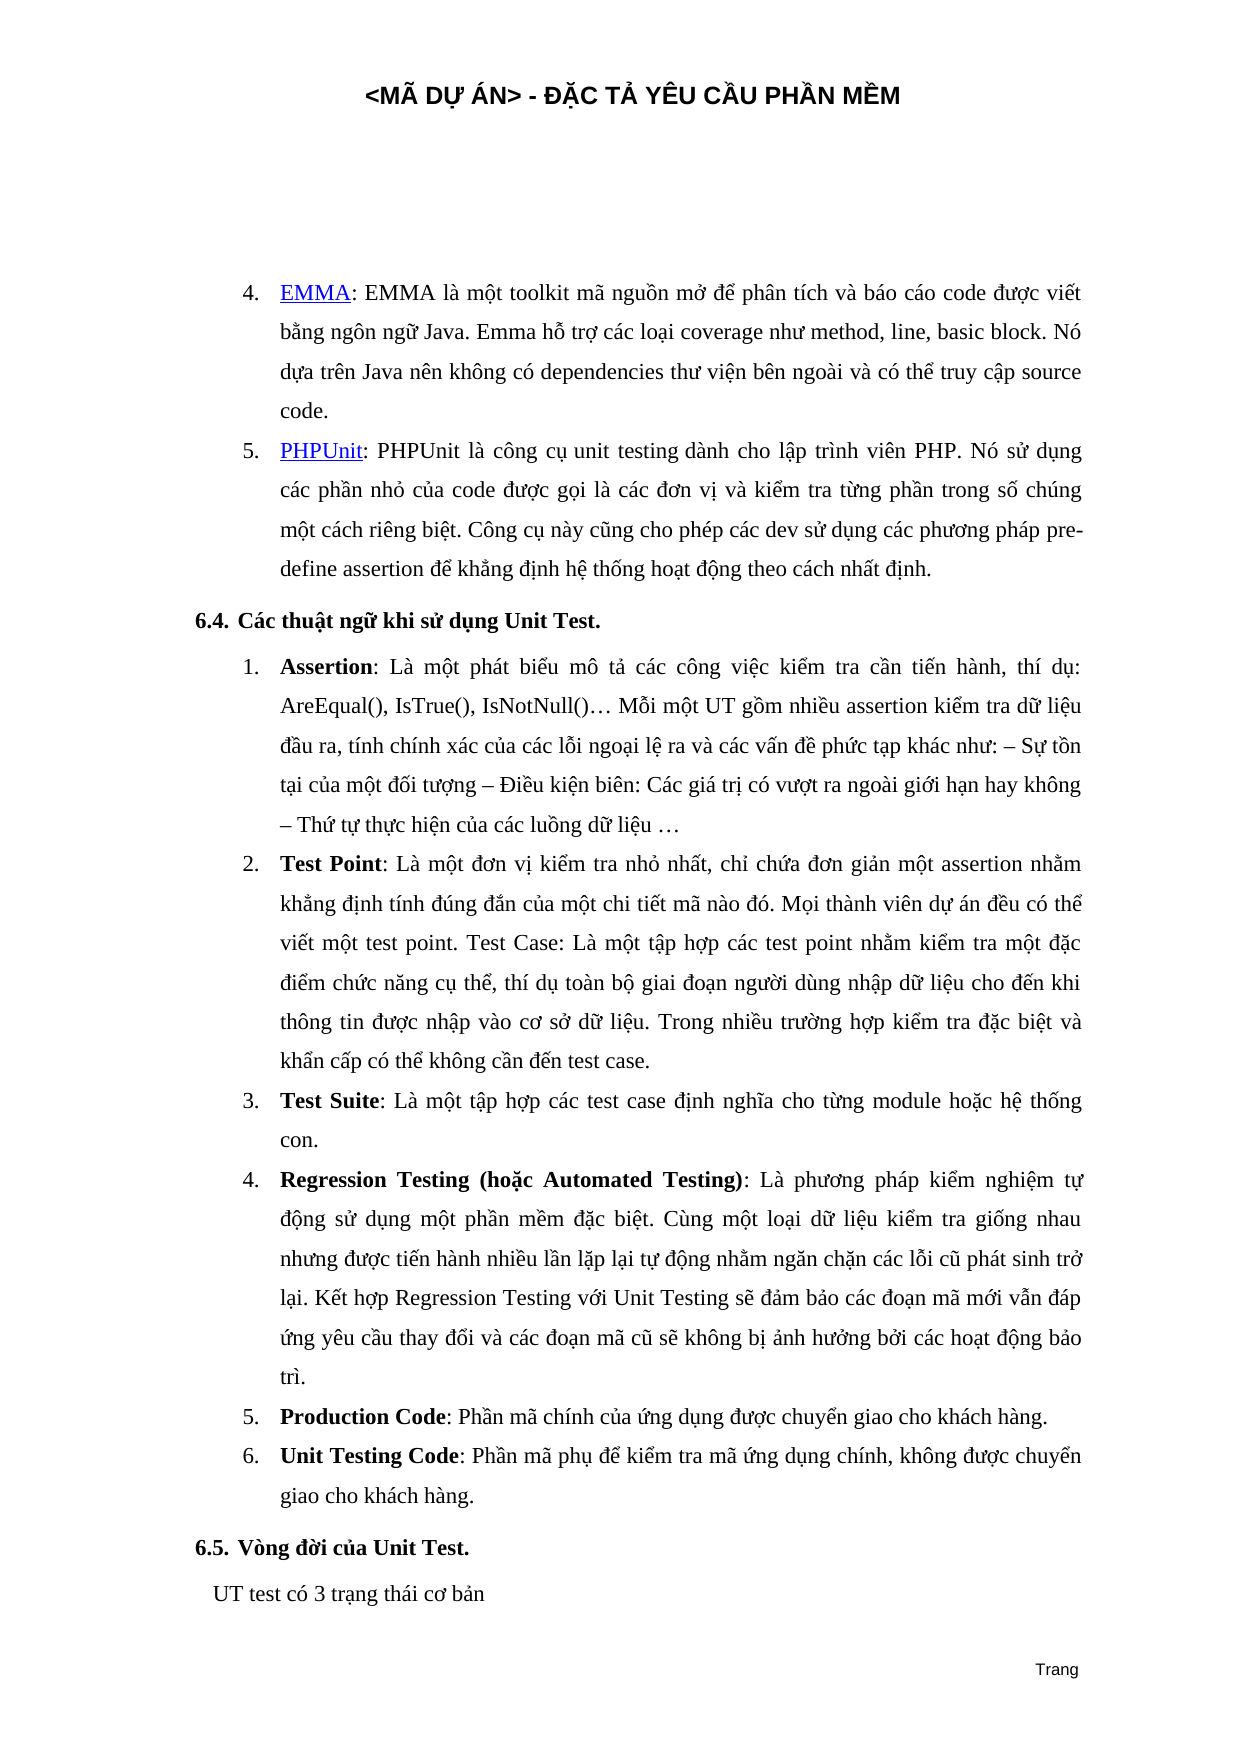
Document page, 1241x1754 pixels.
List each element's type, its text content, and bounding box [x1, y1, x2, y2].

list Production Code: Phần mã chính của ứng dụng được chuyển giao cho khách hàng. [242, 1403, 1083, 1429]
list Unit Testing Code: Phần mã phụ để kiểm tra mã ứng dụng chính, không được chuyển giao cho khách hàng. [242, 1442, 1083, 1508]
list Test Suite: Là một tập hợp các test case định nghĩa cho từng module hoặc hệ thống con. [242, 1087, 1083, 1153]
list Regression Testing (hoặc Automated Testing): Là phương pháp kiểm nghiệm tự động sử dụng một phần mềm đặc biệt. Cùng một loại dữ liệu kiểm tra giống nhau nhưng được tiến hành nhiều lần lặp lại tự động nhằm ngăn chặn các lỗi cũ phát sinh trở lại. Kết hợp Regression Testing với Unit Testing sẽ đảm bảo các đoạn mã mới vẫn đáp ứng yêu cầu thay đổi và các đoạn mã cũ sẽ không bị ảnh hưởng bởi các hoạt động bảo trì. [242, 1166, 1083, 1390]
list EMMA: EMMA là một toolkit mã nguồn mở để phân tích và báo cáo code được viết bằng ngôn ngữ Java. Emma hỗ trợ các loại coverage như method, line, basic block. Nó dựa trên Java nên không có dependencies thư viện bên ngoài và có thể truy cập source code. [242, 279, 1083, 423]
list Test Point: Là một đơn vị kiểm tra nhỏ nhất, chỉ chứa đơn giản một assertion nhằm khẳng định tính đúng đắn của một chi tiết mã nào đó. Mọi thành viên dự án đều có thể viết một test point. Test Case: Là một tập hợp các test point nhằm kiểm tra một đặc điểm chức năng cụ thể, thí dụ toàn bộ giai đoạn người dùng nhập dữ liệu cho đến khi thông tin được nhập vào cơ sở dữ liệu. Trong nhiều trường hợp kiểm tra đặc biệt và khẩn cấp có thể không cần đến test case. [242, 850, 1083, 1074]
list Assertion: Là một phát biểu mô tả các công việc kiểm tra cần tiến hành, thí dụ: AreEqual(), IsTrue(), IsNotNull()… Mỗi một UT gồm nhiều assertion kiểm tra dữ liệu đầu ra, tính chính xác của các lỗi ngoại lệ ra và các vấn đề phức tạp khác như: – Sự tồn tại của một đối tượng – Điều kiện biên: Các giá trị có vượt ra ngoài giới hạn hay không – Thứ tự thực hiện của các luồng dữ liệu … [242, 653, 1083, 837]
text UT test có 3 trạng thái cơ bản [213, 1579, 1083, 1606]
subtitle Vòng đời của Unit Test. [195, 1534, 1083, 1560]
list PHPUnit: PHPUnit là công cụ unit testing dành cho lập trình viên PHP. Nó sử dụng các phần nhỏ của code được gọi là các đơn vị và kiểm tra từng phần trong số chúng một cách riêng biệt. Công cụ này cũng cho phép các dev sử dụng các phương pháp pre-define assertion để khẳng định hệ thống hoạt động theo cách nhất định. [242, 437, 1083, 581]
subtitle Các thuật ngữ khi sử dụng Unit Test. [195, 607, 1083, 633]
